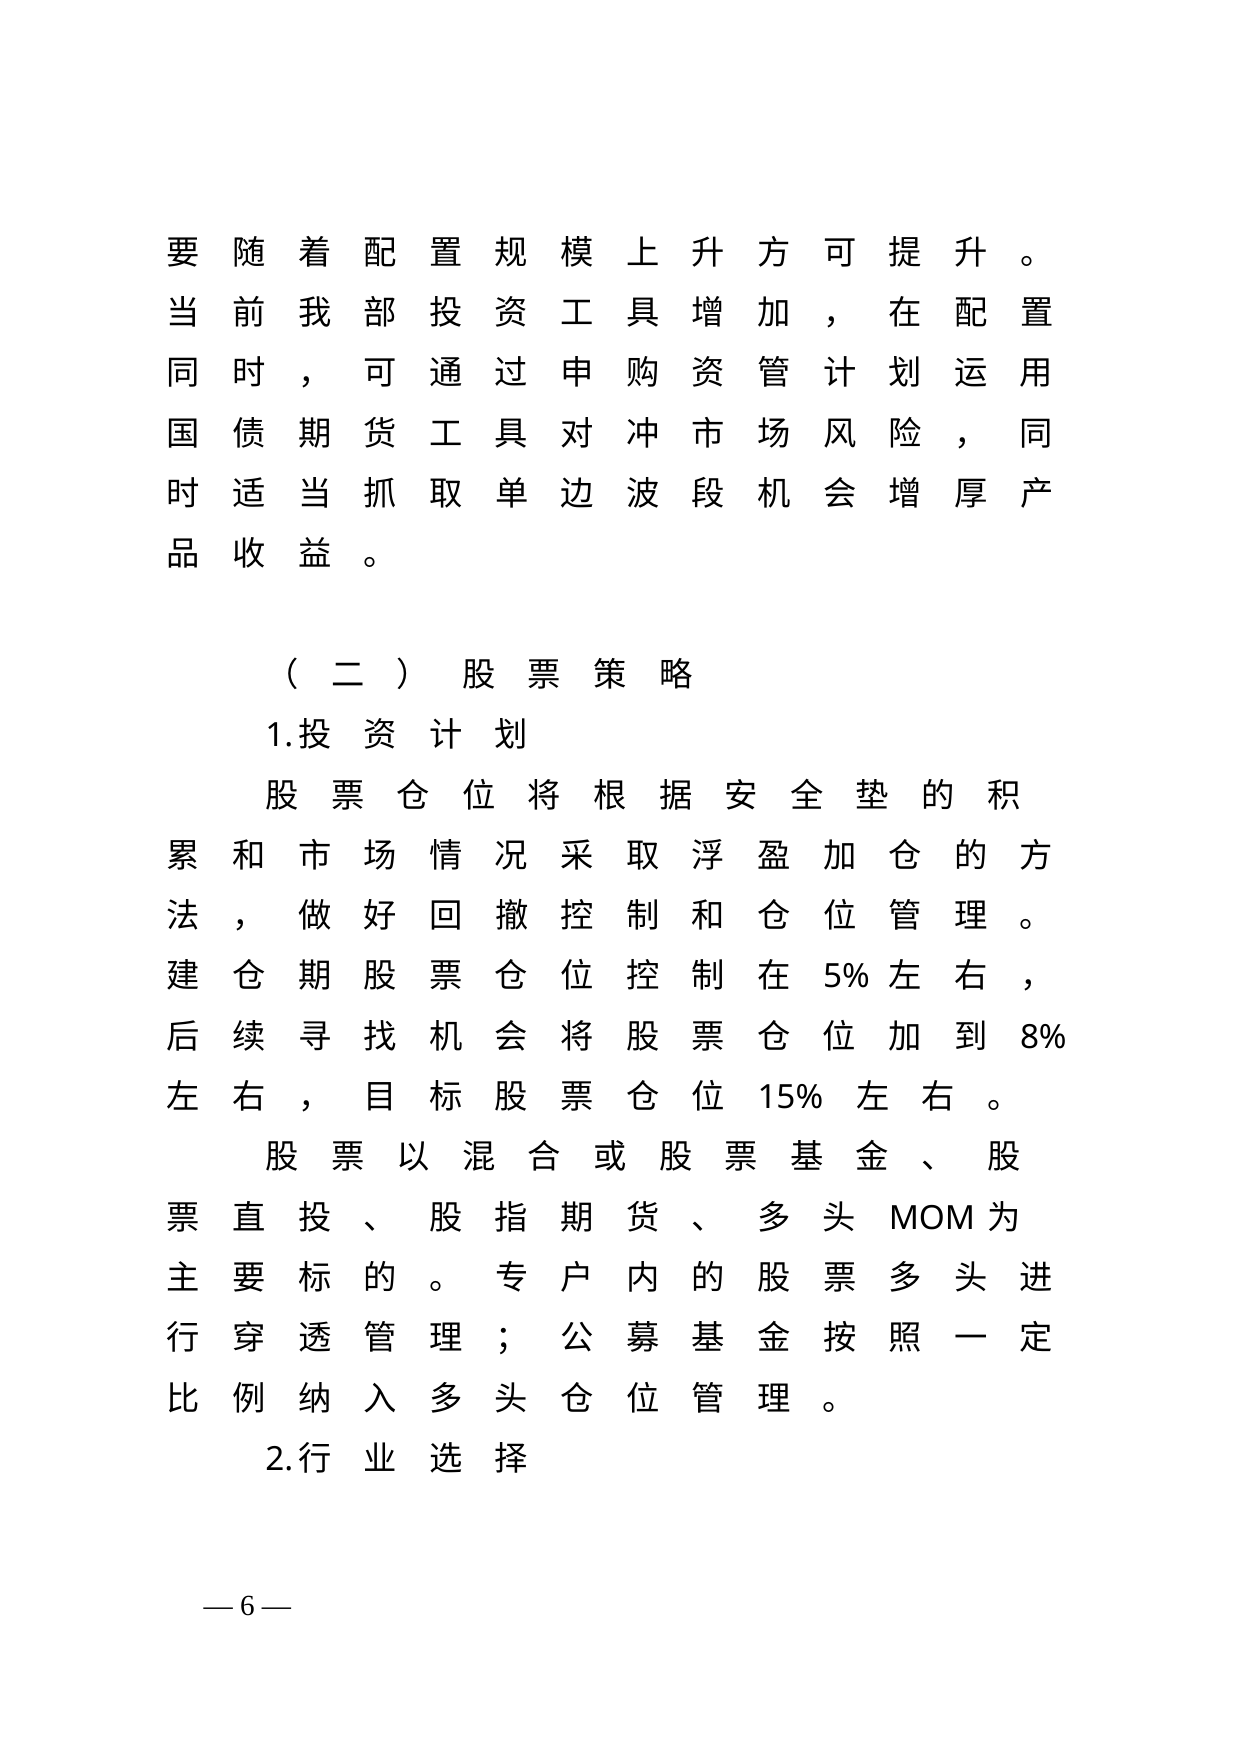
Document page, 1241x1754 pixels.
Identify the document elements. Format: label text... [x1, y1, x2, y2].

text 股票以混合或股票基金、股票直投、股指期货、多头MOM为主要标的。专户内的股票多头进行穿透管理；公募基金按照一定比例纳入多头仓位管理。 [167, 1124, 1085, 1426]
text 2.行业选择 [167, 1426, 1085, 1486]
text 1.投资计划 [167, 702, 1085, 762]
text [167, 219, 1085, 581]
list 股票策略 [232, 642, 1085, 702]
text 股票仓位将根据安全垫的积累和市场情况采取浮盈加仓的方法，做好回撤控制和仓位管理。建仓期股票仓位控制在5%左右，后续寻找机会将股票仓位加到8%左右，目标股票仓位15%左右。 [167, 762, 1085, 1124]
